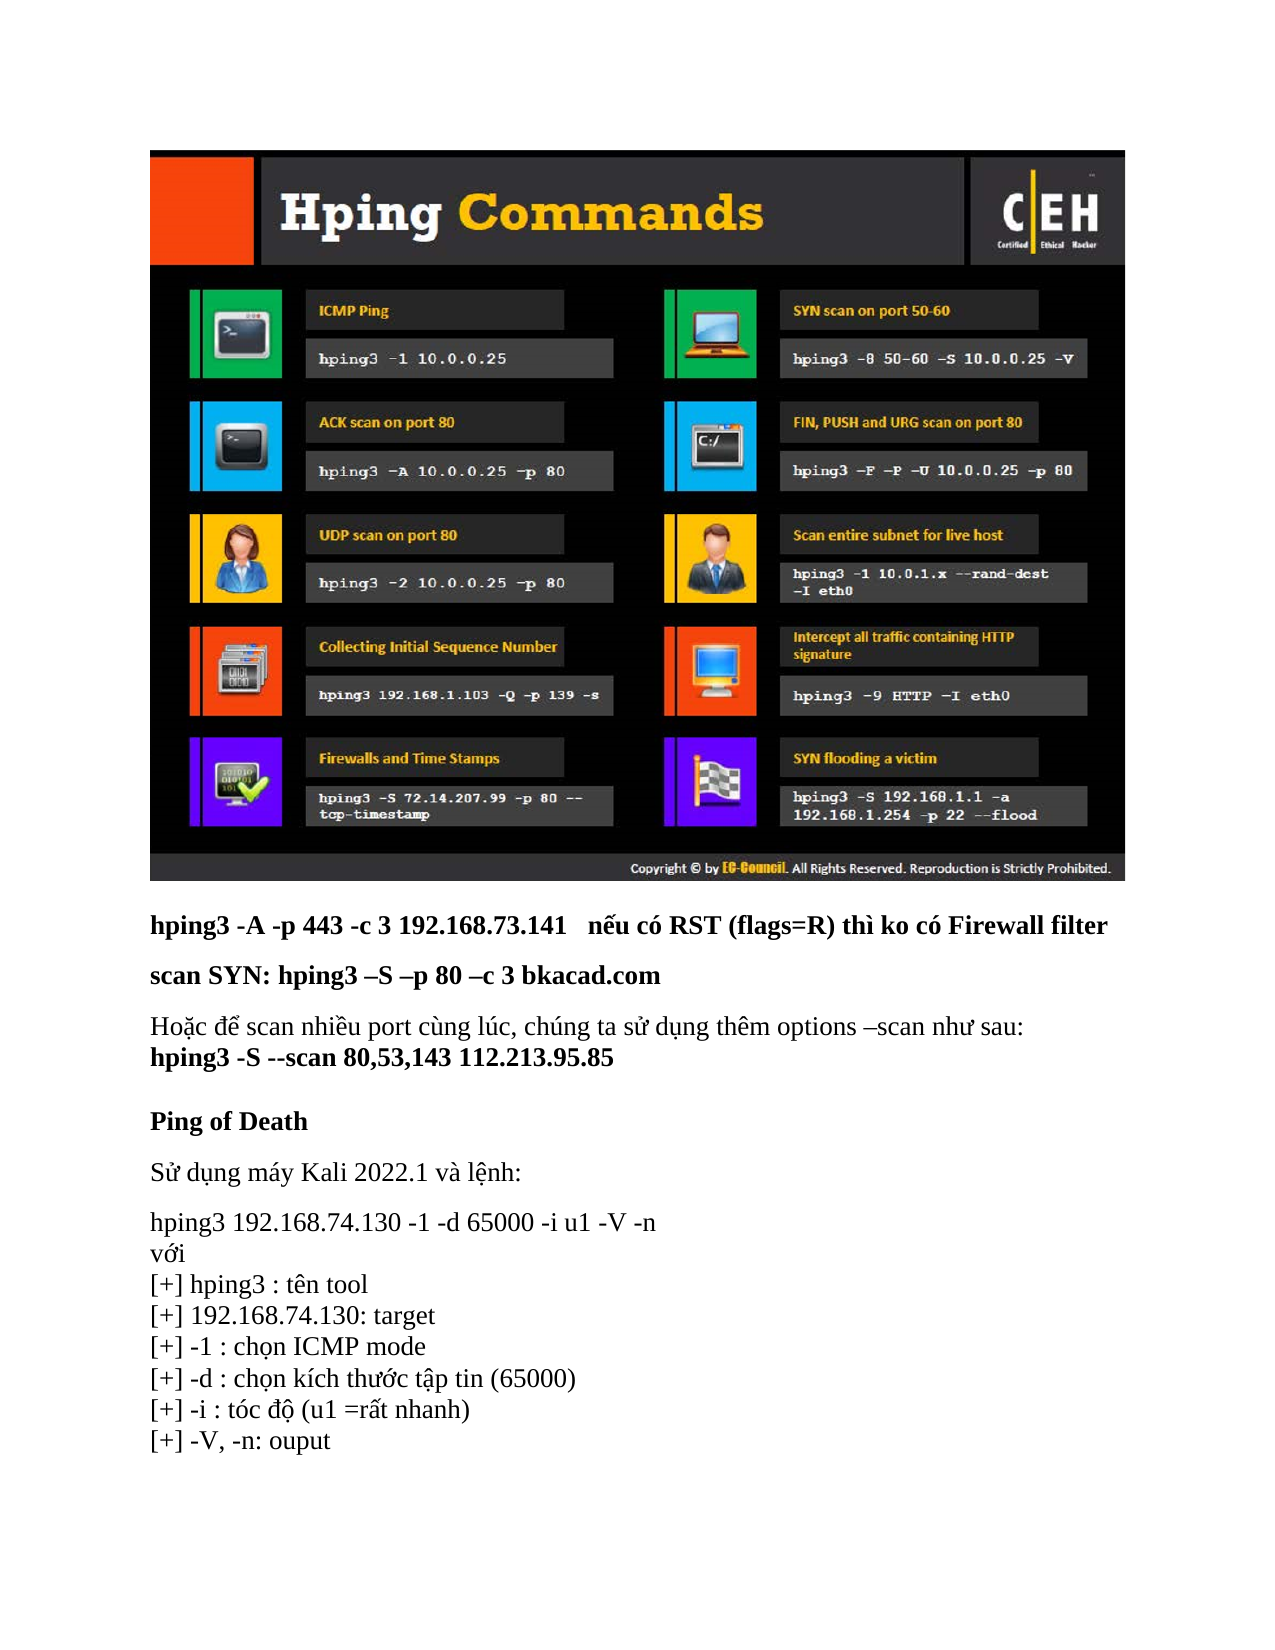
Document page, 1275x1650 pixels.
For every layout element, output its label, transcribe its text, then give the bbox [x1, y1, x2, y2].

text hping3 -S --scan 80,53,143 112.213.95.85 [150, 1041, 1125, 1072]
text [+] hping3 : tên tool [+] 192.168.74.130: target [+] -1 : chọn ICMP mode [+] -d : chọn kích thước tập tin (65000) [+] -i : tóc độ (u1 =rất nhanh) [+] -V, -n: ouput [150, 1268, 1125, 1455]
text hping3 192.168.74.130 -1 -d 65000 -i u1 -V -n [150, 1206, 1125, 1237]
text Sử dụng máy Kali 2022.1 và lệnh: [150, 1156, 1125, 1187]
text Ping of Death [150, 1072, 1125, 1137]
text hping3 -A -p 443 -c 3 192.168.73.141 nếu có RST (flags=R) thì ko có Firewall filter [150, 909, 1125, 940]
text với [150, 1237, 1125, 1268]
text scan SYN: hping3 –S –p 80 –c 3 bkacad.com [150, 959, 1125, 991]
text Hoặc để scan nhiều port cùng lúc, chúng ta sử dụng thêm options –scan như sau: [150, 1010, 1125, 1041]
